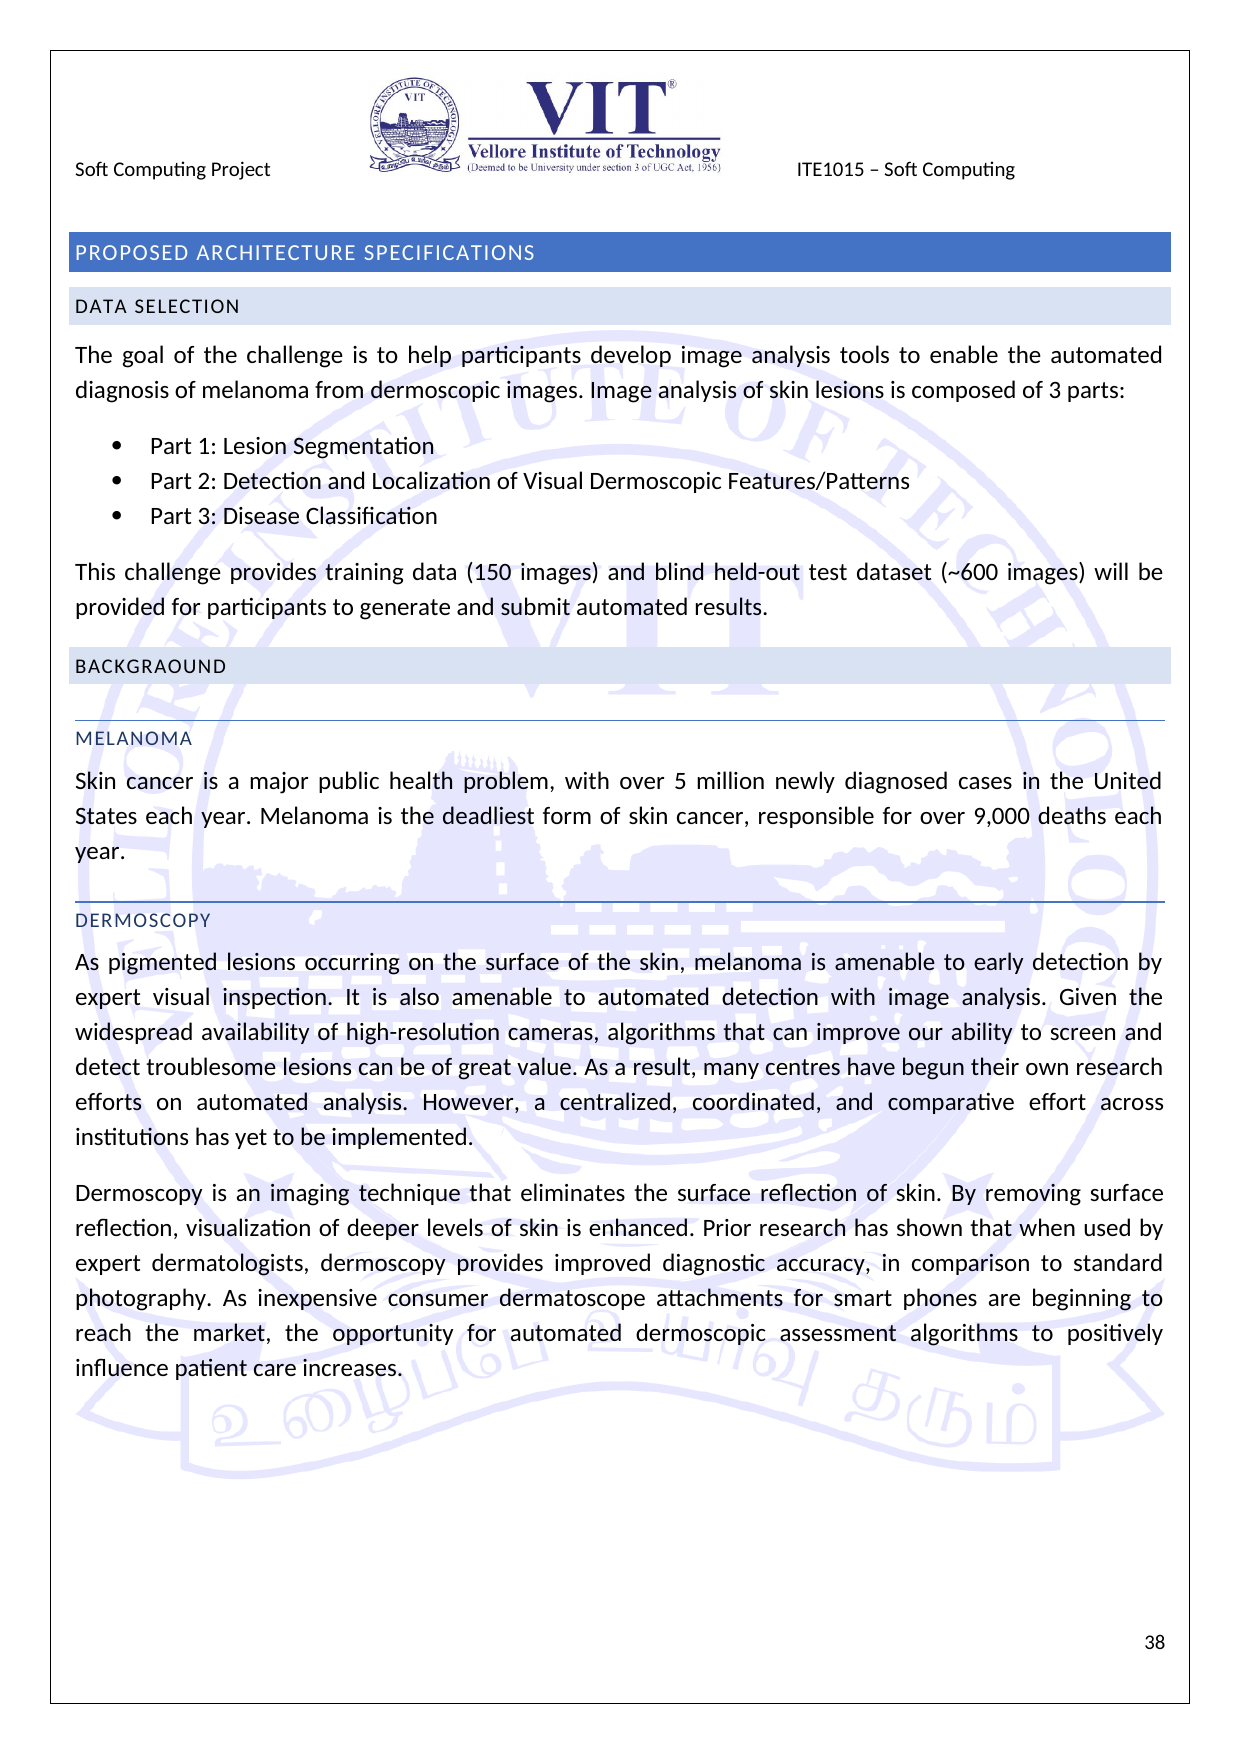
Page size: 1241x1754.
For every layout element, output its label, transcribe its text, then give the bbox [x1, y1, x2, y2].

picture [362, 73, 728, 177]
text Skin cancer is a major public health problem, with over 5 million newly diagnosed cases in the United States each year. Melanoma is the deadliest form of skin cancer, responsible for over 9,000 deaths each year. [75, 765, 1165, 865]
list Part 1: Lesion Segmentation [112, 430, 1165, 460]
subtitle Proposed Architecture Specifications [75, 238, 1165, 266]
subtitle Dermoscopy [75, 903, 1165, 932]
text The goal of the challenge is to help participants develop image analysis tools to enable the automated diagnosis of melanoma from dermoscopic images. Image analysis of skin lesions is composed of 3 parts: [75, 339, 1165, 404]
text As pigmented lesions occurring on the surface of the skin, melanoma is amenable to early detection by expert visual inspection. It is also amenable to automated detection with image analysis. Given the widespread availability of high-resolution cameras, algorithms that can improve our ability to screen and detect troublesome lesions can be of great value. As a result, many centres have begun their own research efforts on automated analysis. However, a centralized, coordinated, and comparative effort across institutions has yet to be implemented. [75, 946, 1165, 1152]
list Part 3: Disease Classification [112, 500, 1165, 530]
text Dermoscopy is an imaging technique that eliminates the surface reflection of skin. By removing surface reflection, visualization of deeper levels of skin is enhanced. Prior research has shown that when used by expert dermatologists, dermoscopy provides improved diagnostic accuracy, in comparison to standard photography. As inexpensive consumer dermatoscope attachments for smart phones are beginning to reach the market, the opportunity for automated dermoscopic assessment algorithms to positively influence patient care increases. [75, 1177, 1165, 1383]
subtitle Melanoma [75, 721, 1165, 751]
subtitle Backgraound [75, 653, 1165, 678]
subtitle Data Selection [75, 293, 1165, 319]
text This challenge provides training data (150 images) and blind held-out test dataset (~600 images) will be provided for participants to generate and submit automated results. [75, 556, 1165, 621]
list Part 2: Detection and Localization of Visual Dermoscopic Features/Patterns [112, 465, 1165, 495]
